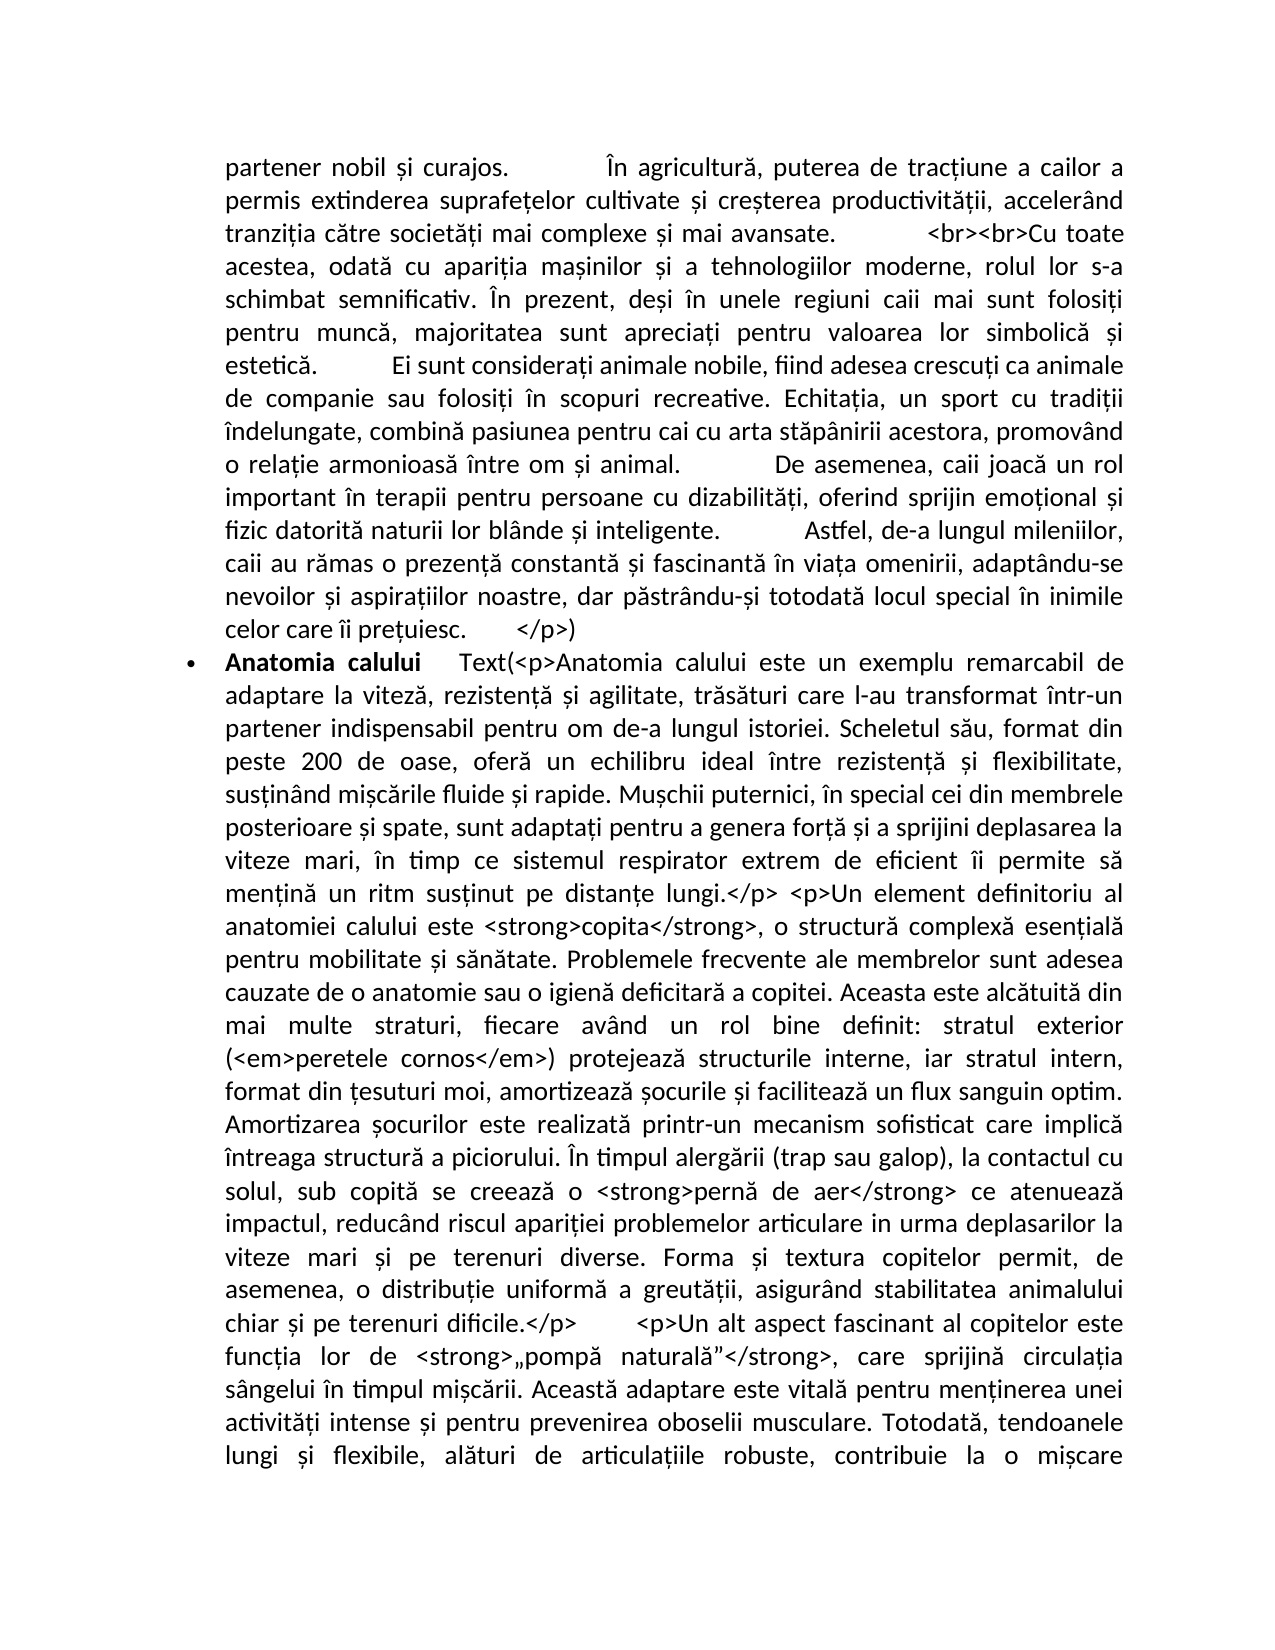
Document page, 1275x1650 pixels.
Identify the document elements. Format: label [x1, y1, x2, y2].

list [187, 150, 1125, 645]
list [187, 645, 1125, 1471]
